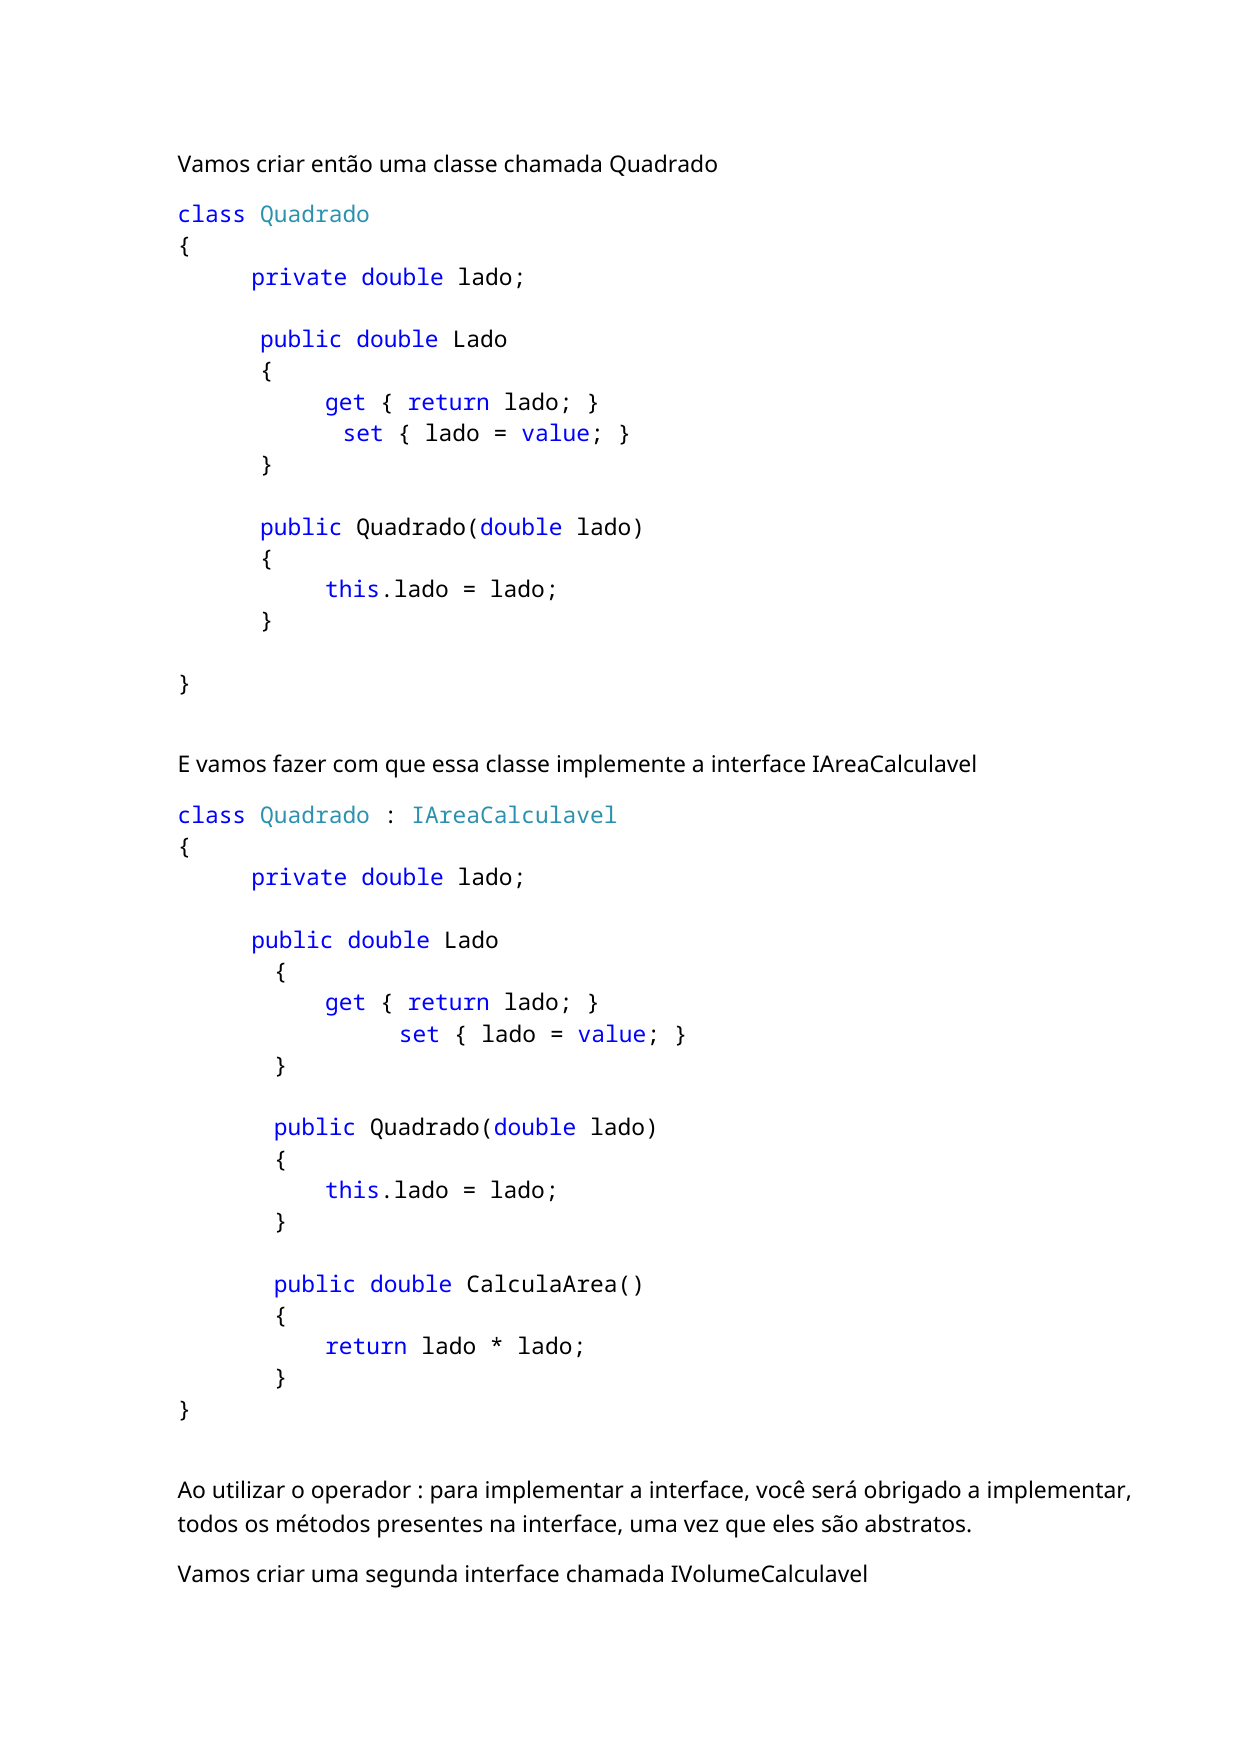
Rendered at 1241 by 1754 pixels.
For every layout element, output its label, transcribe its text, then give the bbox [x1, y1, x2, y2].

text } [177, 667, 1181, 698]
text get { return lado; } [177, 986, 1181, 1018]
text { [177, 955, 1181, 986]
text } [177, 1205, 1181, 1236]
text } [177, 1393, 1181, 1424]
text class Quadrado : IAreaCalculavel [177, 799, 1181, 830]
text E vamos fazer com que essa classe implemente a interface IAreaCalculavel [177, 748, 1181, 780]
text public double Lado [177, 924, 1181, 955]
text public Quadrado(double lado) [177, 511, 1181, 542]
text private double lado; [177, 261, 1181, 292]
text } [177, 1049, 1181, 1080]
text Vamos criar uma segunda interface chamada IVolumeCalculavel [177, 1558, 1181, 1590]
text private double lado; [177, 861, 1181, 893]
text this.lado = lado; [177, 1174, 1181, 1205]
text class Quadrado [177, 198, 1181, 229]
text get { return lado; } [177, 386, 1181, 417]
text set { lado = value; } [177, 417, 1181, 448]
text { [177, 1299, 1181, 1330]
text } [177, 1361, 1181, 1393]
text { [177, 1143, 1181, 1174]
text } [177, 604, 1181, 636]
text public double CalculaArea() [177, 1268, 1181, 1299]
text return lado * lado; [177, 1330, 1181, 1361]
text set { lado = value; } [177, 1018, 1181, 1049]
text public double Lado [177, 323, 1181, 354]
text { [177, 542, 1181, 573]
text } [177, 448, 1181, 479]
text { [177, 229, 1181, 261]
text Vamos criar então uma classe chamada Quadrado [177, 148, 1181, 179]
text { [177, 830, 1181, 861]
text { [177, 354, 1181, 386]
text this.lado = lado; [177, 573, 1181, 604]
text Ao utilizar o operador : para implementar a interface, você será obrigado a implementar, todos os métodos presentes na interface, uma vez que eles são abstratos. [177, 1474, 1181, 1539]
text public Quadrado(double lado) [177, 1111, 1181, 1143]
